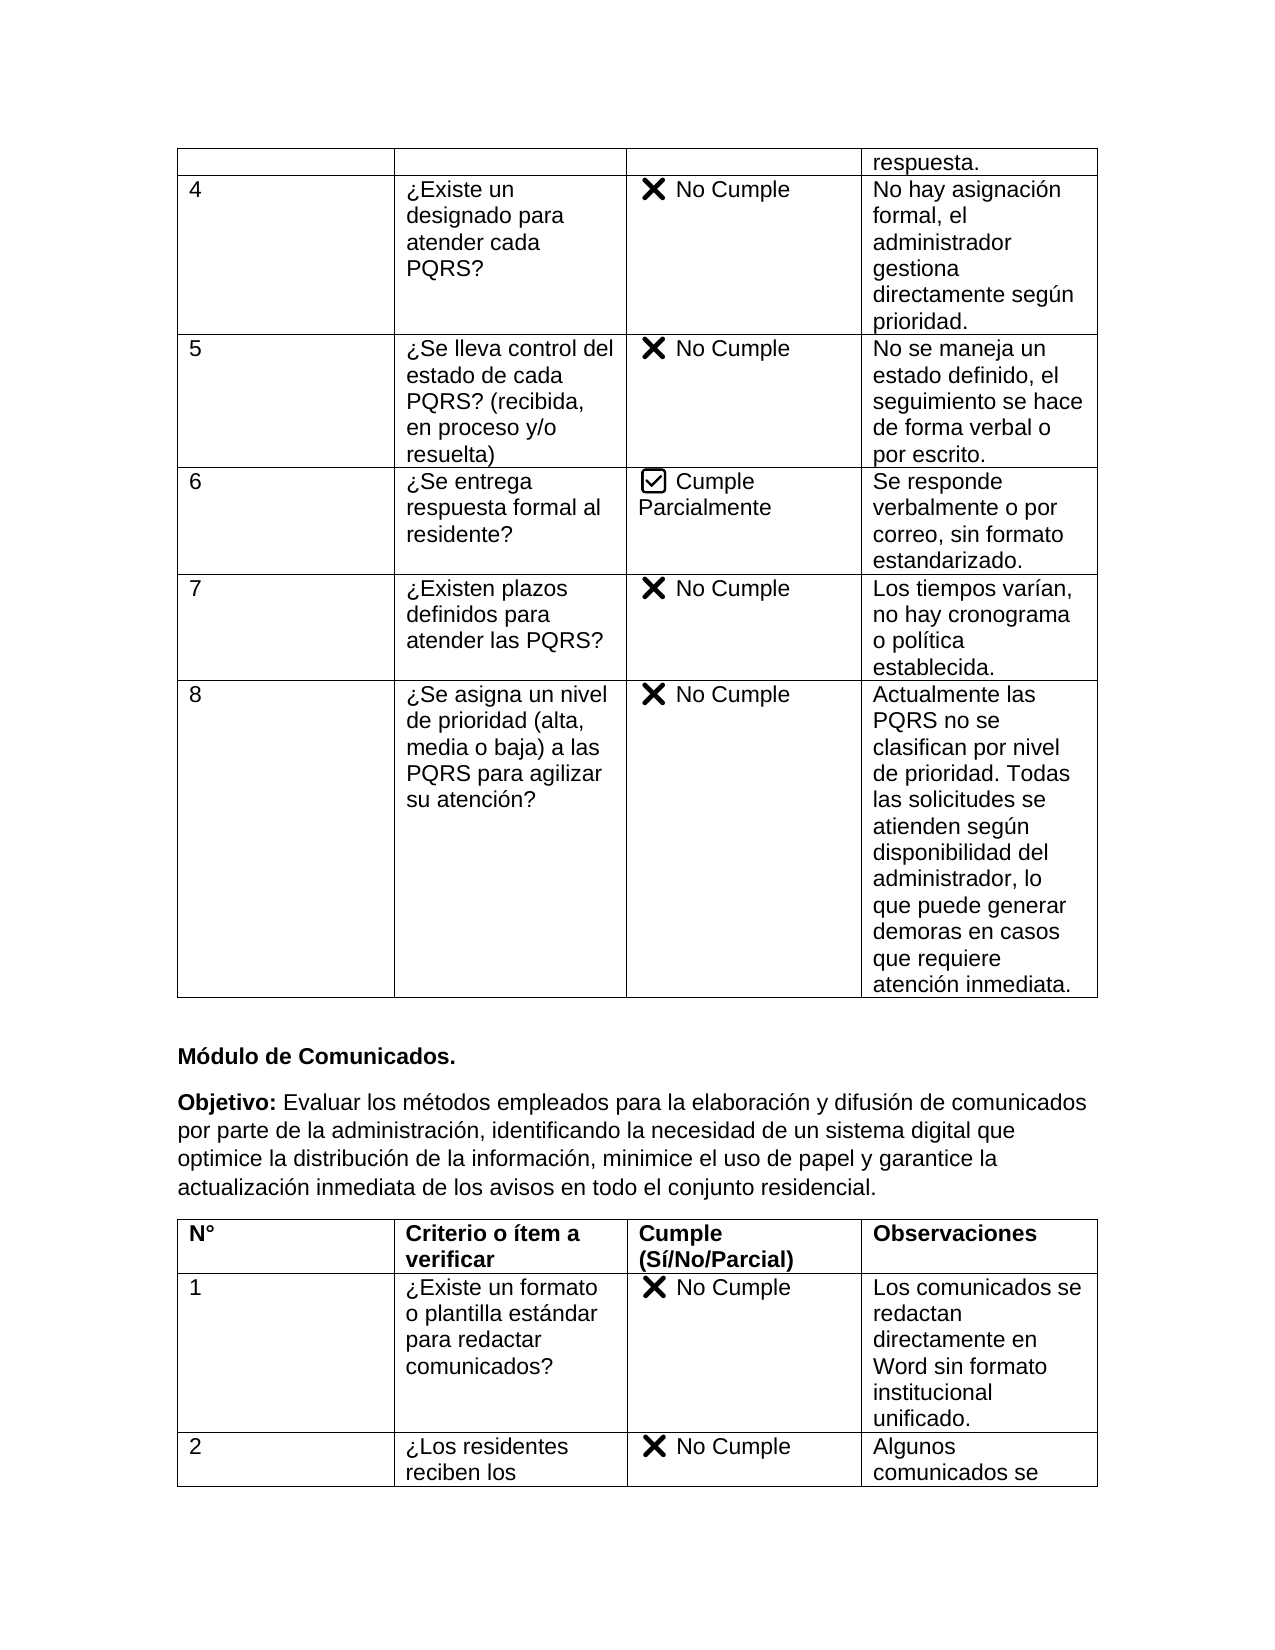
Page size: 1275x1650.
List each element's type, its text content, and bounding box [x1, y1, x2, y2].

table_cell 1 [178, 1274, 394, 1432]
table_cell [395, 149, 626, 175]
table_cell Los tiempos varían, no hay cronograma o política establecida. [862, 575, 1097, 680]
table_cell ❌ No Cumple [627, 335, 861, 467]
table_cell 5 [178, 335, 394, 467]
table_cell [862, 1433, 1097, 1486]
table_cell 8 [178, 681, 394, 997]
table_cell ¿Se lleva control del estado de cada PQRS? (recibida, en proceso y/o resuelta) [395, 335, 626, 467]
table_cell No hay asignación formal, el administrador gestiona directamente según prioridad. [862, 176, 1097, 334]
table_header N° [178, 1220, 394, 1273]
table_cell 6 [178, 468, 394, 573]
table_cell Actualmente las PQRS no se clasifican por nivel de prioridad. Todas las solicitudes se atienden según disponibilidad del administrador, lo que puede generar demoras en casos que requiere atención inmediata. [862, 681, 1097, 997]
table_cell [862, 149, 1097, 175]
table_cell ✅ Cumple Parcialmente [627, 468, 861, 573]
table_cell 7 [178, 575, 394, 680]
table_cell ¿Existe un formato o plantilla estándar para redactar comunicados? [395, 1274, 627, 1432]
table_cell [627, 149, 861, 175]
table_cell ❌ No Cumple [628, 1274, 861, 1432]
table_header Criterio o ítem a verificar [395, 1220, 627, 1273]
table_cell Se responde verbalmente o por correo, sin formato estandarizado. [862, 468, 1097, 573]
table_cell No se maneja un estado definido, el seguimiento se hace de forma verbal o por escrito. [862, 335, 1097, 467]
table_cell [395, 1433, 627, 1486]
table_cell ❌ No Cumple [627, 681, 861, 997]
table_cell ¿Se asigna un nivel de prioridad (alta, media o baja) a las PQRS para agilizar su atención? [395, 681, 626, 997]
text Objetivo: Evaluar los métodos empleados para la elaboración y difusión de comunicados por parte de la administración, identificando la necesidad de un sistema digital que optimice la distribución de la información, minimice el uso de papel y garantice la actualización inmediata de los avisos en todo el conjunto residencial. [177, 1088, 1098, 1200]
table_cell 3 [178, 149, 394, 175]
table_cell 4 [178, 176, 394, 334]
table_cell ❌ No Cumple [628, 1433, 861, 1486]
table_header Observaciones [862, 1220, 1097, 1273]
text Módulo de Comunicados. [177, 1043, 1098, 1070]
table_header Cumple (Sí/No/Parcial) [628, 1220, 861, 1273]
table_cell ¿Existen plazos definidos para atender las PQRS? [395, 575, 626, 680]
table_cell ❌ No Cumple [627, 575, 861, 680]
table_cell ❌ No Cumple [627, 176, 861, 334]
table_cell 2 [178, 1433, 394, 1486]
table_cell ¿Se entrega respuesta formal al residente? [395, 468, 626, 573]
table_cell Los comunicados se redactan directamente en Word sin formato institucional unificado. [862, 1274, 1097, 1432]
table_cell ¿Existe un designado para atender cada PQRS? [395, 176, 626, 334]
